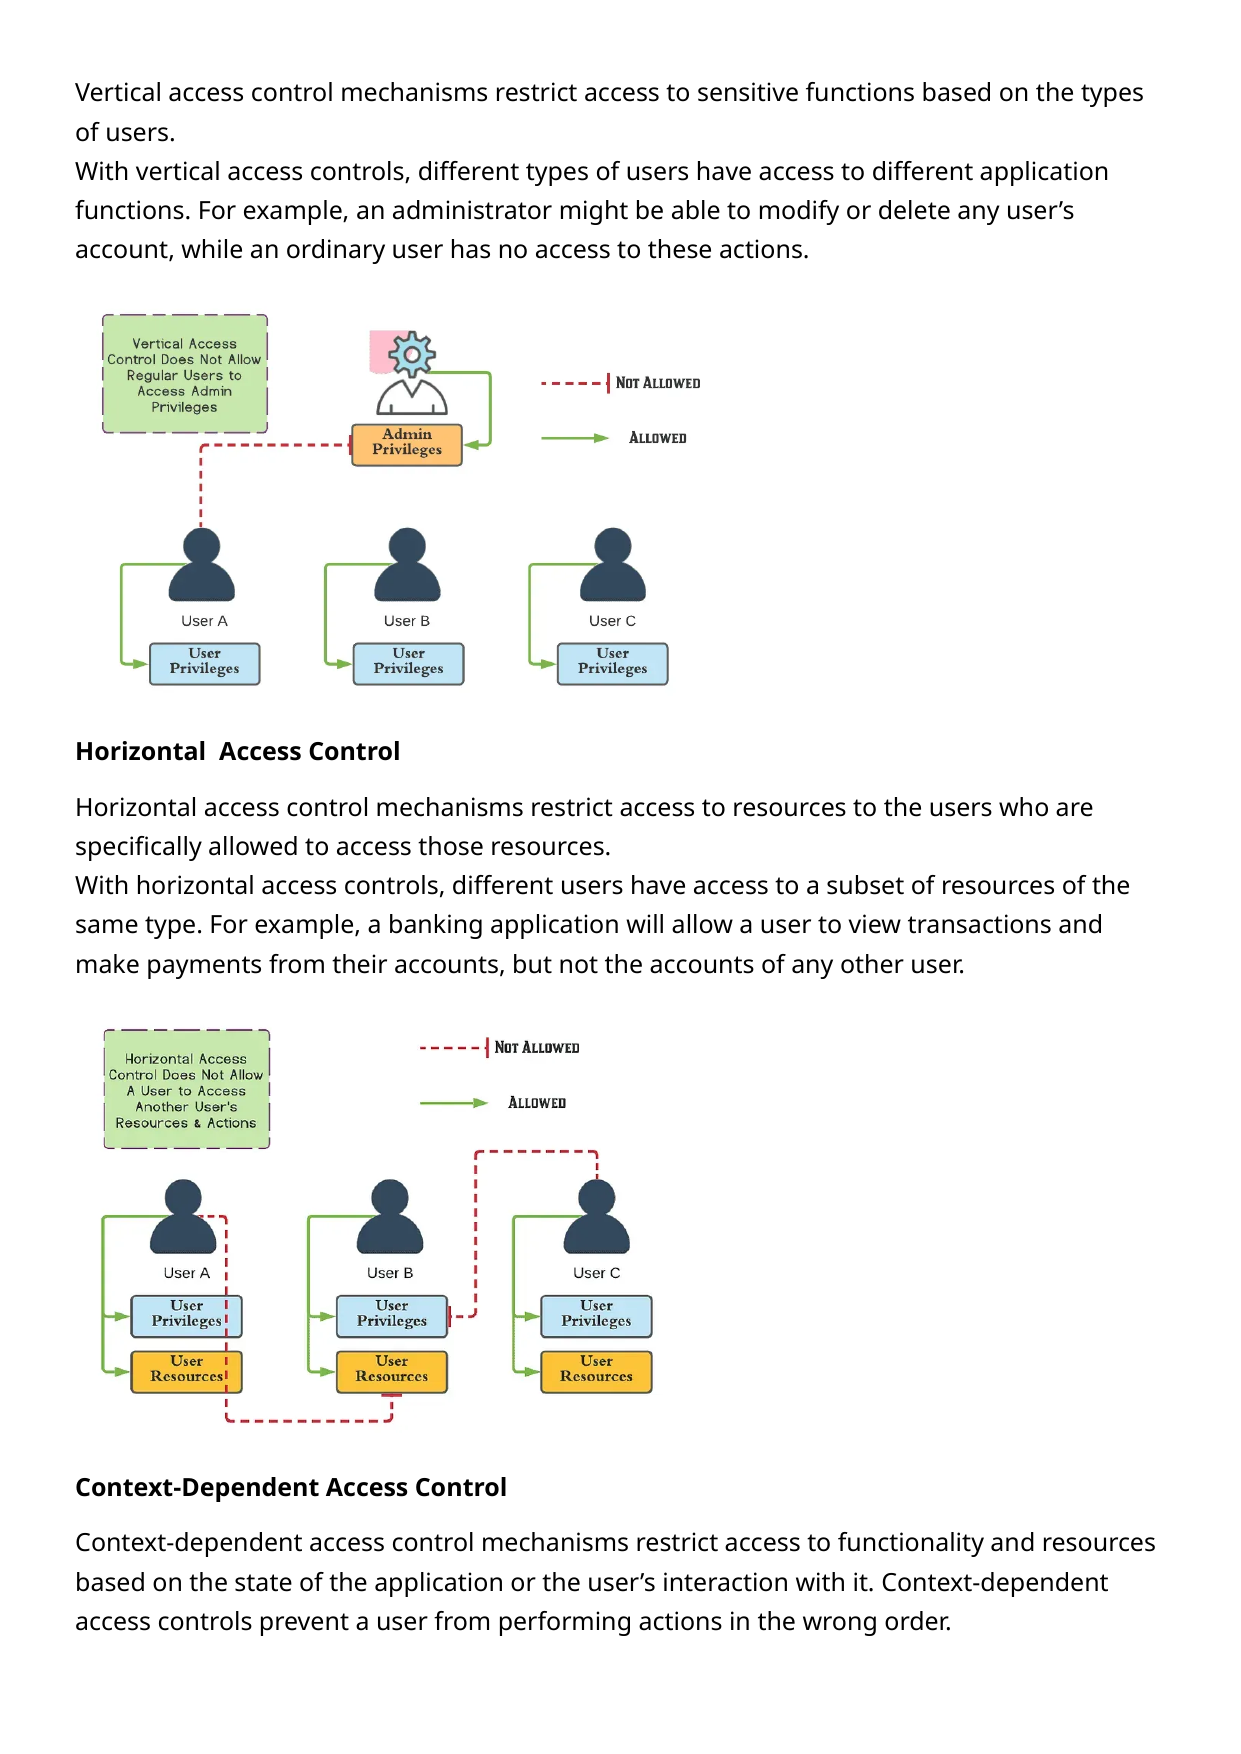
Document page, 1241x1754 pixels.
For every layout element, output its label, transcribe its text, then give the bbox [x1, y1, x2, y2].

text Horizontal access control mechanisms restrict access to resources to the users who are specifically allowed to access those resources. [75, 790, 1165, 863]
text Context-dependent access control mechanisms restrict access to functionality and resources based on the state of the application or the user’s interaction with it. Context-dependent access controls prevent a user from performing actions in the wrong order. [75, 1525, 1165, 1637]
picture [75, 287, 733, 712]
picture [75, 1002, 707, 1448]
text Horizontal Access Control [75, 734, 1165, 768]
text With vertical access controls, different types of users have access to different application functions. For example, an administrator might be able to modify or delete any user’s account, while an ordinary user has no access to these actions. [75, 153, 1165, 266]
text Context-Dependent Access Control [75, 1469, 1165, 1503]
text Vertical access control mechanisms restrict access to sensitive functions based on the types of users. [75, 75, 1165, 148]
text With horizontal access controls, different users have access to a subset of resources of the same type. For example, a banking application will allow a user to view transactions and make payments from their accounts, but not the accounts of any other user. [75, 868, 1165, 980]
